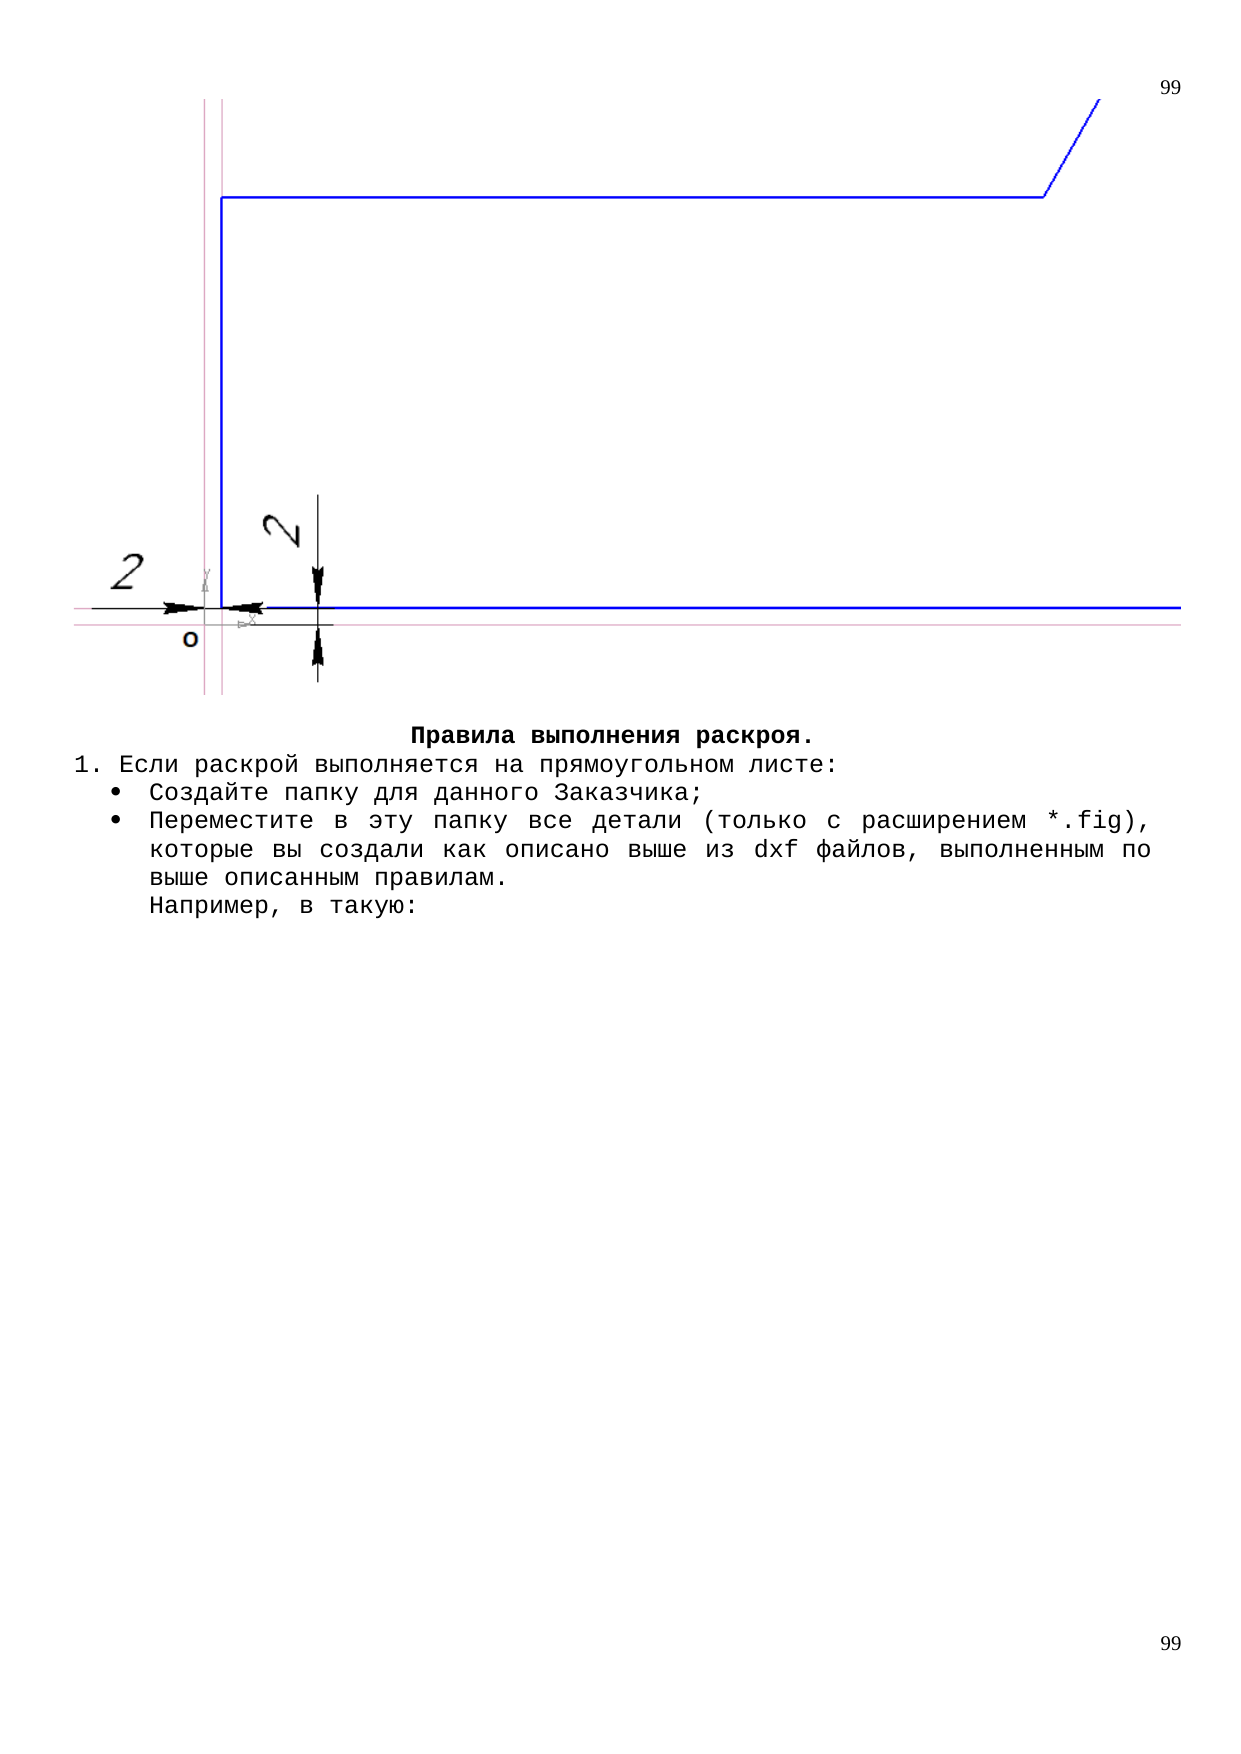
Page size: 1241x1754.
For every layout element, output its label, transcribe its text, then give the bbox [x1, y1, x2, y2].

list Переместите в эту папку все детали (только с расширением *.fig), которые вы создали как описано выше из dxf файлов, выполненным по выше описанным правилам. [111, 808, 1152, 893]
text Правила выполнения раскроя. [74, 723, 1152, 751]
list Создайте папку для данного Заказчика; [111, 780, 1152, 808]
picture [73, 99, 1181, 695]
text 1. Если раскрой выполняется на прямоугольном листе: [74, 751, 1152, 780]
text Например, в такую: [149, 893, 1152, 921]
